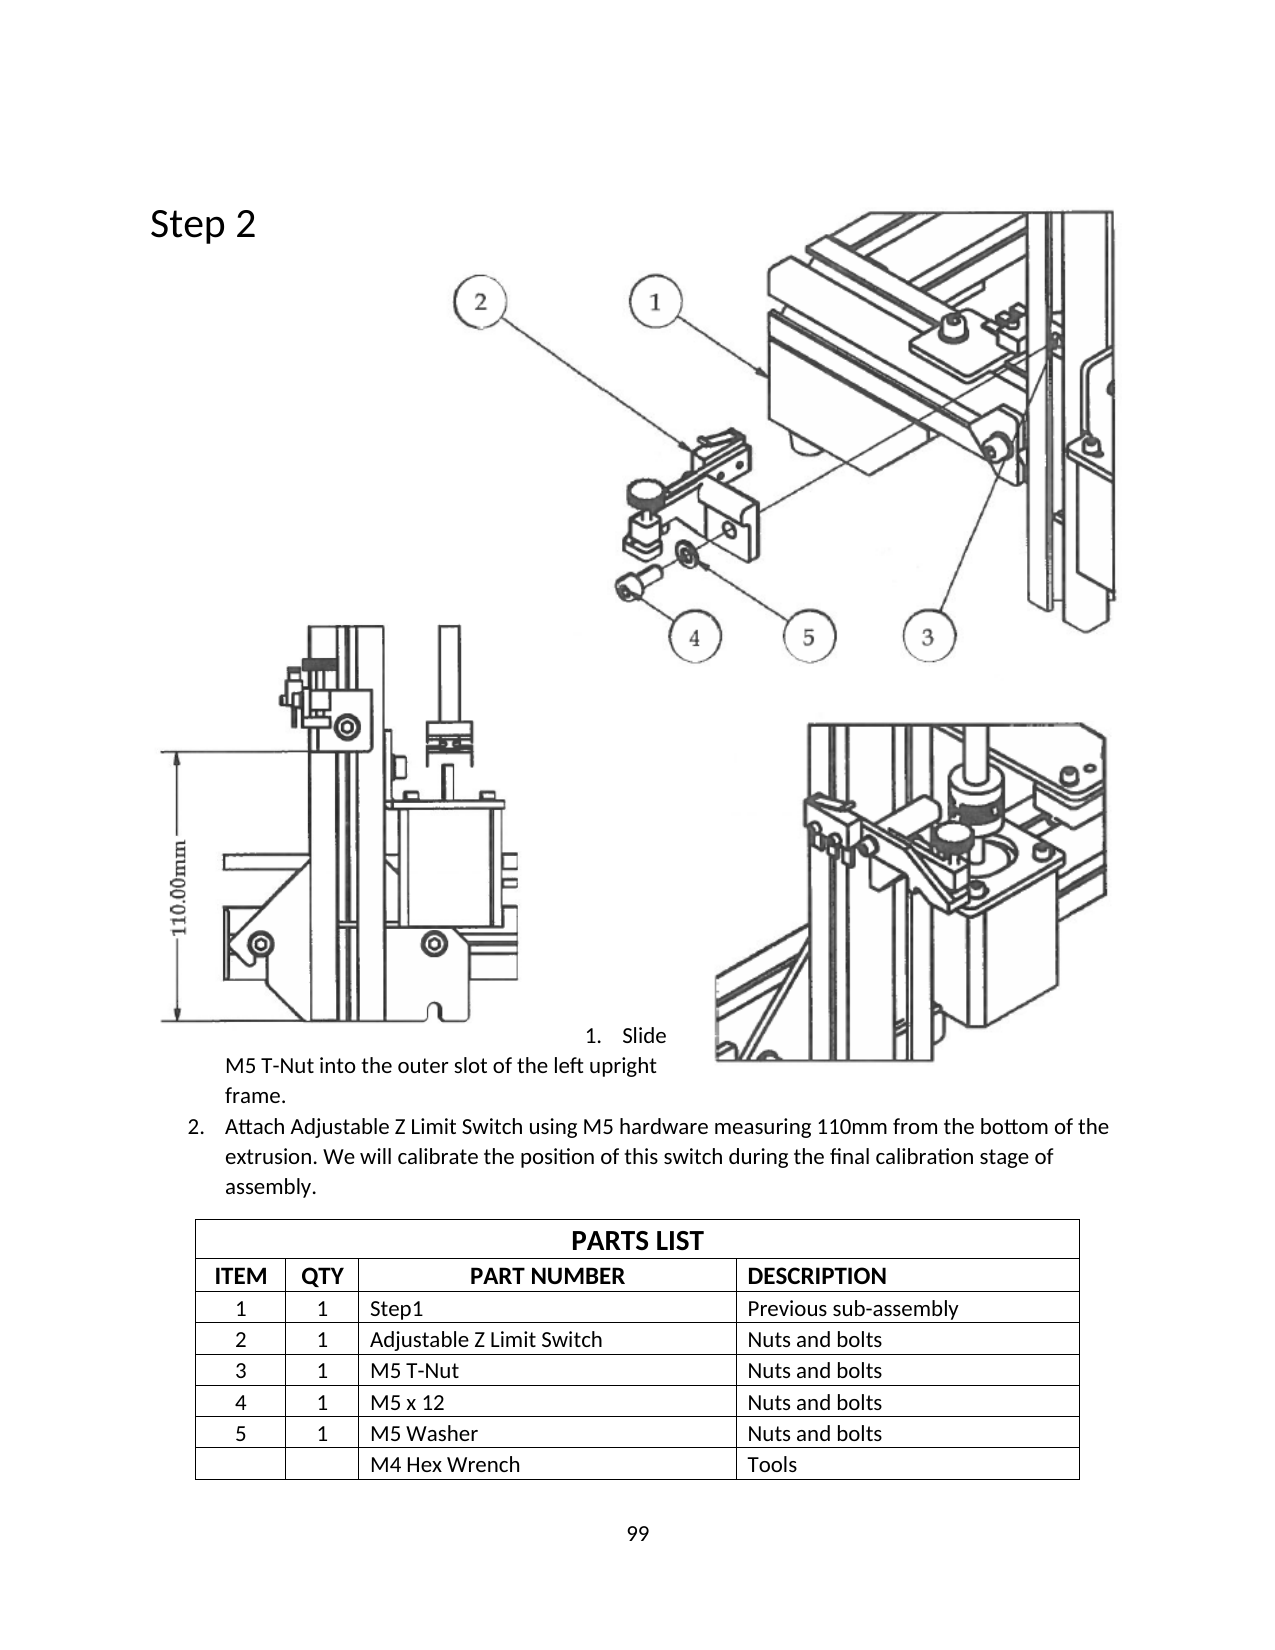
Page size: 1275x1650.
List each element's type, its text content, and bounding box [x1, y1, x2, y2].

table_cell 1 [286, 1386, 358, 1416]
table_cell 1 [196, 1292, 285, 1322]
table_cell M5 T-Nut [359, 1355, 736, 1385]
list Slide M5 T-Nut into the outer slot of the left upright frame. [187, 1021, 1125, 1109]
table_cell M4 Hex Wrench [359, 1448, 736, 1478]
table_cell M5 x 12 [359, 1386, 736, 1416]
picture [150, 198, 1123, 1033]
picture [706, 704, 1121, 1073]
table_cell Step1 [359, 1292, 736, 1322]
table_cell 2 [196, 1323, 285, 1353]
table_header PARTS LIST [196, 1220, 1079, 1258]
table_cell 1 [286, 1417, 358, 1447]
table_cell PART NUMBER [359, 1259, 736, 1291]
table_cell [286, 1448, 358, 1478]
table_cell Nuts and bolts [737, 1386, 1079, 1416]
table_cell Nuts and bolts [737, 1323, 1079, 1353]
table_cell Nuts and bolts [737, 1417, 1079, 1447]
table_cell 1 [286, 1355, 358, 1385]
table_cell Adjustable Z Limit Switch [359, 1323, 736, 1353]
table_cell ITEM [196, 1259, 285, 1291]
table_cell Previous sub-assembly [737, 1292, 1079, 1322]
table_cell M5 Washer [359, 1417, 736, 1447]
table_cell 3 [196, 1355, 285, 1385]
table_cell 1 [286, 1292, 358, 1322]
table_cell [196, 1448, 285, 1478]
table_cell DESCRIPTION [737, 1259, 1079, 1291]
table_cell 5 [196, 1417, 285, 1447]
table_cell Tools [737, 1448, 1079, 1478]
table_cell Nuts and bolts [737, 1355, 1079, 1385]
list Attach Adjustable Z Limit Switch using M5 hardware measuring 110mm from the bottom of the extrusion. We will calibrate the position of this switch during the final calibration stage of assembly. [187, 1112, 1125, 1200]
table_cell QTY [286, 1259, 358, 1291]
table_cell 4 [196, 1386, 285, 1416]
text Step 2 [150, 197, 1125, 248]
table_cell 1 [286, 1323, 358, 1353]
